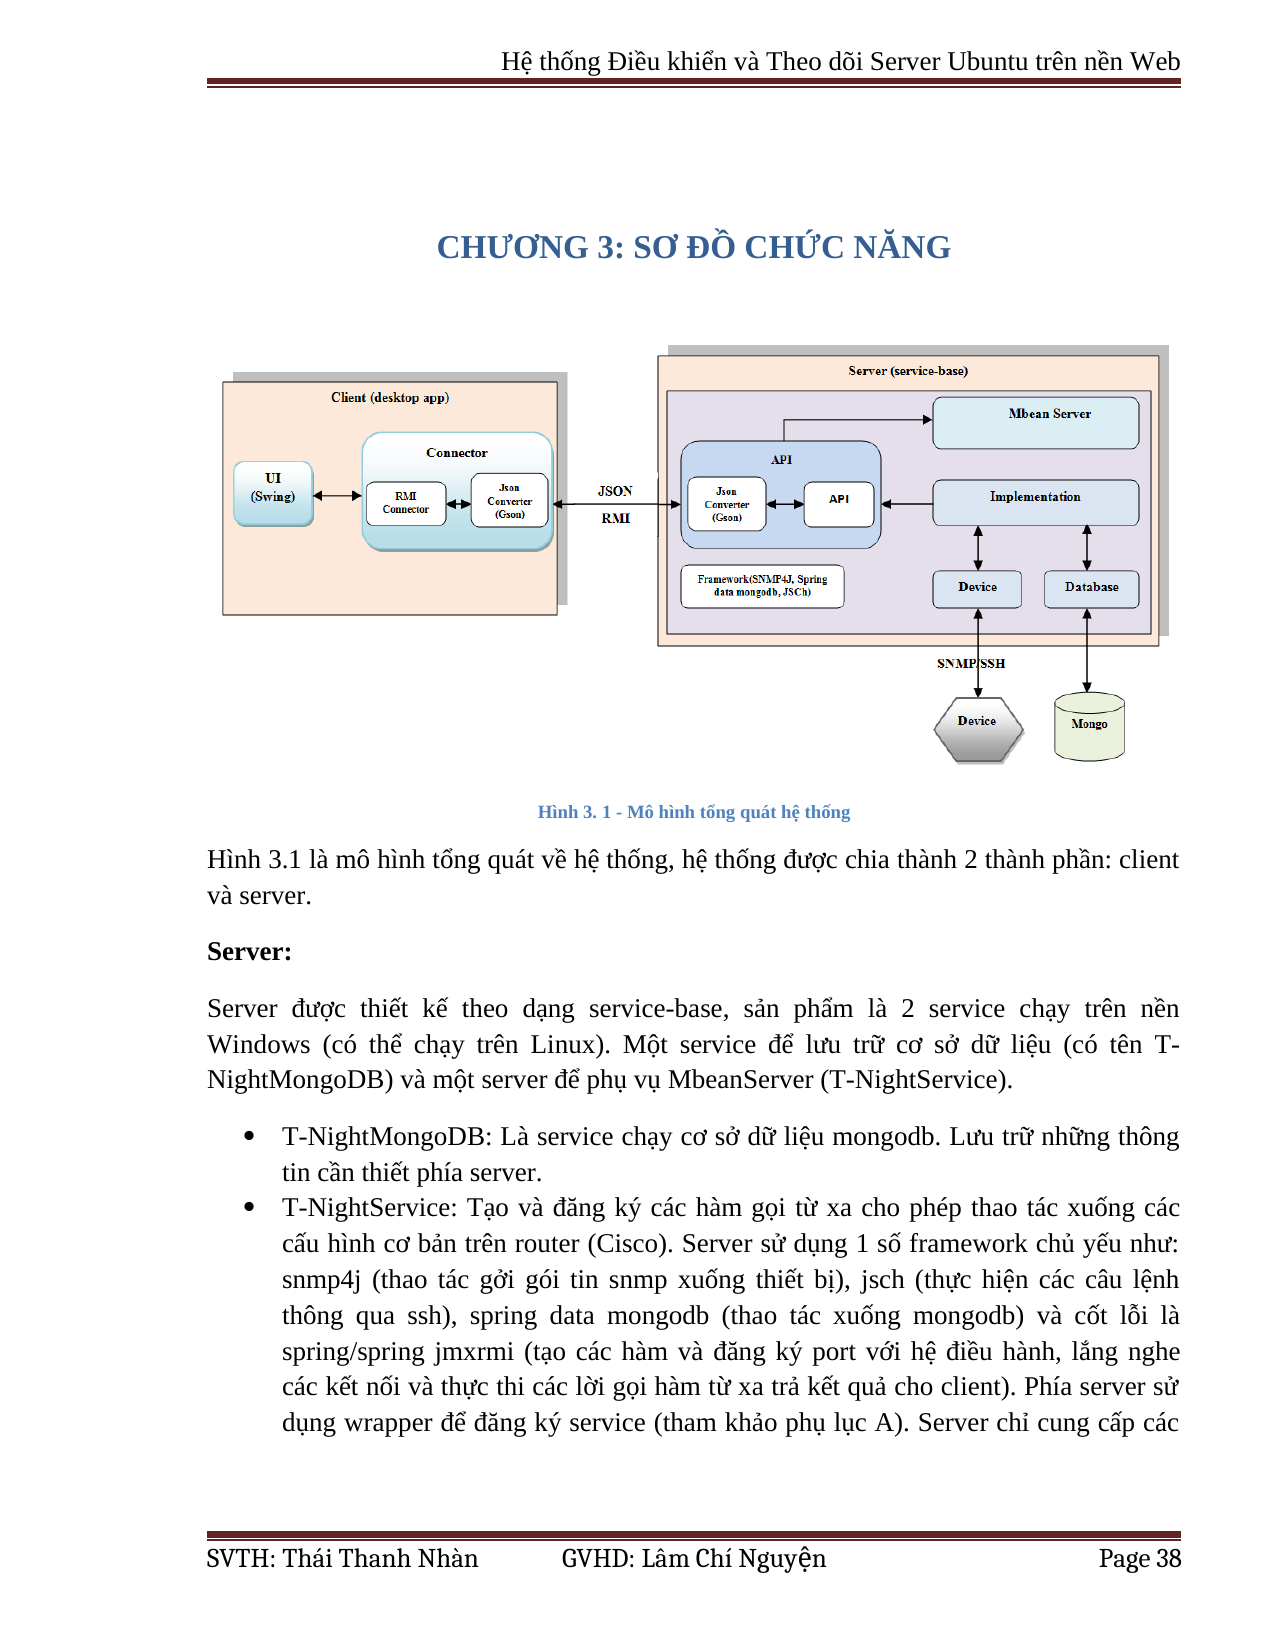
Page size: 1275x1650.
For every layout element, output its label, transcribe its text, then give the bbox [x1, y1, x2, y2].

text Server được thiết kế theo dạng service-base, sản phẩm là 2 service chạy trên nền Windows (có thể chạy trên Linux). Một service để lưu trữ cơ sở dữ liệu (có tên T-NightMongoDB) và một server để phụ vụ MbeanServer (T-NightService). [207, 992, 1181, 1094]
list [244, 1192, 1181, 1437]
list T-NightMongoDB: Là service chạy cơ sở dữ liệu mongodb. Lưu trữ những thông tin cần thiết phía server. [244, 1120, 1181, 1187]
text Hình 3.1 là mô hình tổng quát về hệ thống, hệ thống được chia thành 2 thành phần: client và server. [207, 843, 1181, 910]
text Server: [207, 935, 1181, 967]
subtitle CHƯƠNG 3: SƠ ĐỒ CHỨC NĂNG [207, 227, 1181, 266]
picture [206, 327, 1182, 776]
